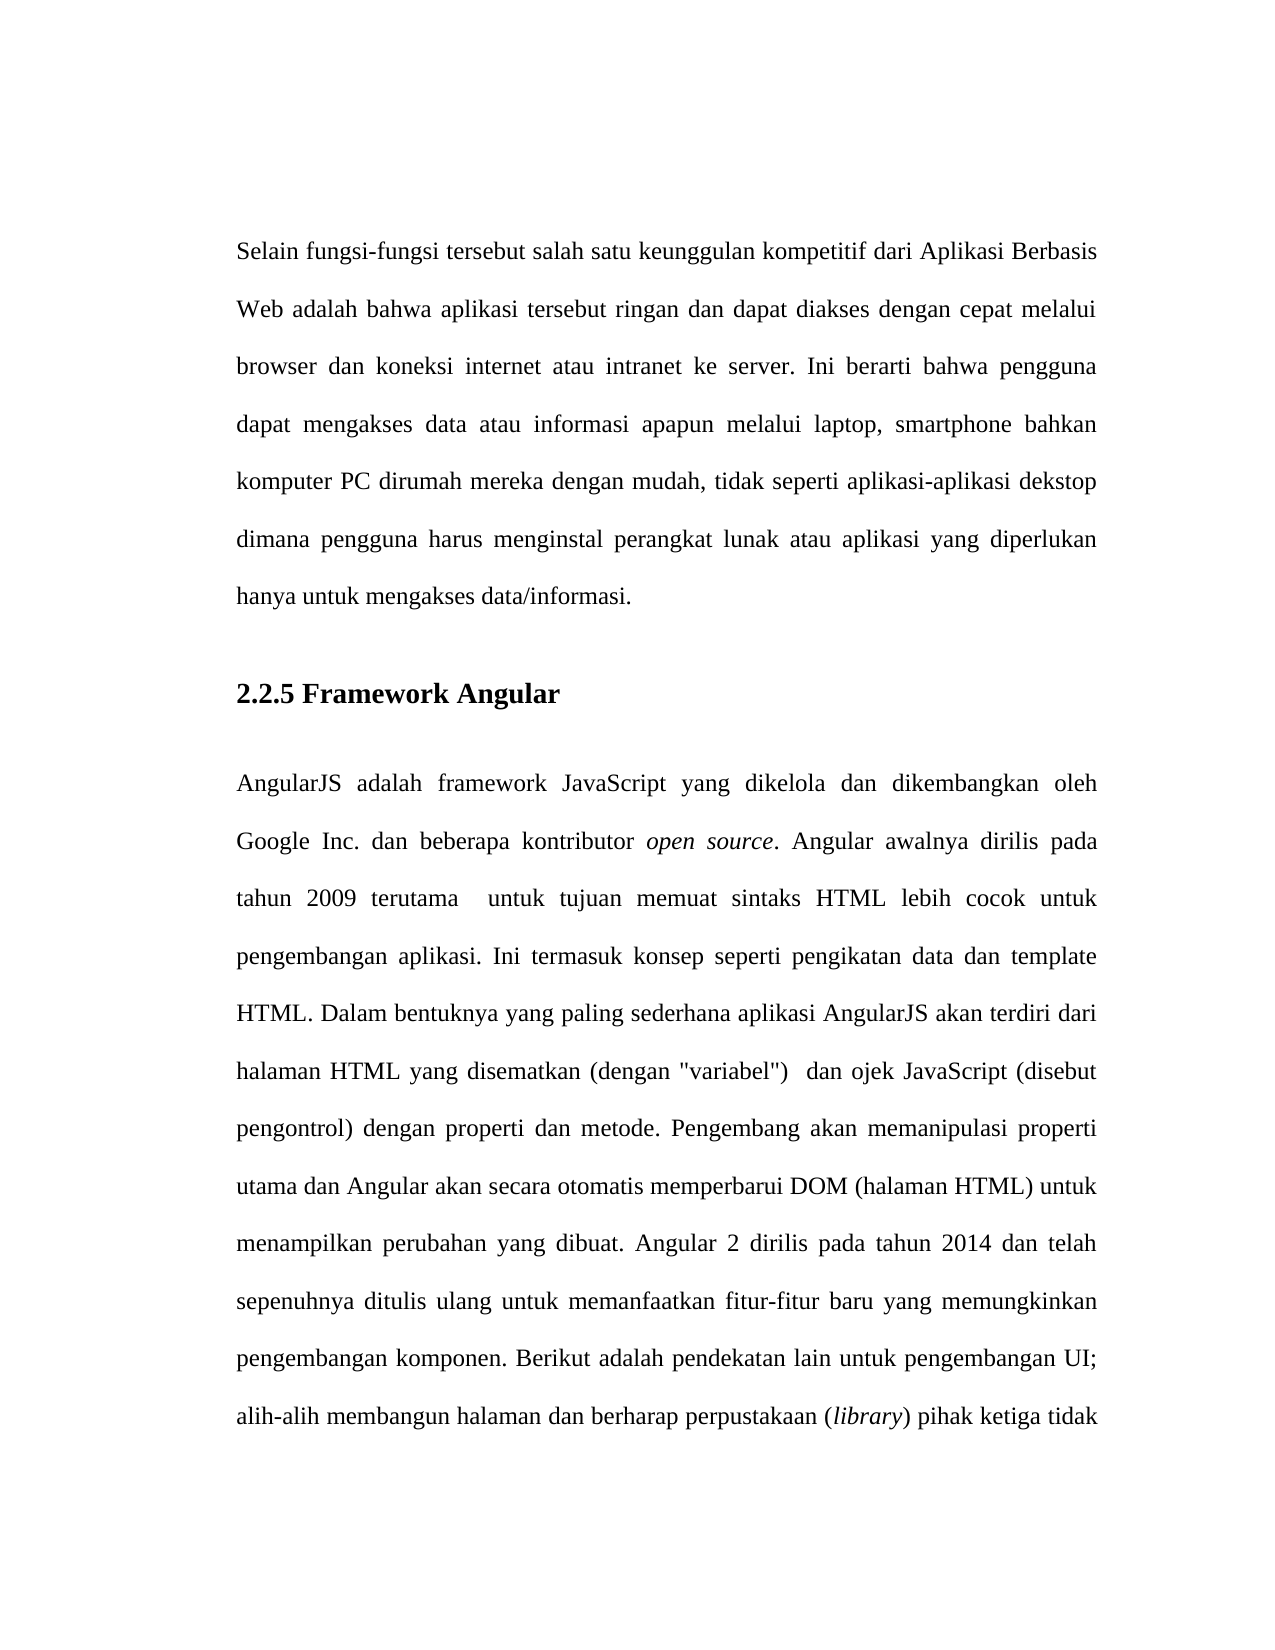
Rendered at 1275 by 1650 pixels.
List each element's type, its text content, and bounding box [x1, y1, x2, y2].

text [236, 768, 1098, 1429]
subtitle 2.2.5 Framework Angular [236, 676, 1098, 710]
text Selain fungsi-fungsi tersebut salah satu keunggulan kompetitif dari Aplikasi Berbasis Web adalah bahwa aplikasi tersebut ringan dan dapat diakses dengan cepat melalui browser dan koneksi internet atau intranet ke server. Ini berarti bahwa pengguna dapat mengakses data atau informasi apapun melalui laptop, smartphone bahkan komputer PC dirumah mereka dengan mudah, tidak seperti aplikasi-aplikasi dekstop dimana pengguna harus menginstal perangkat lunak atau aplikasi yang diperlukan hanya untuk mengakses data/informasi. [236, 236, 1098, 610]
